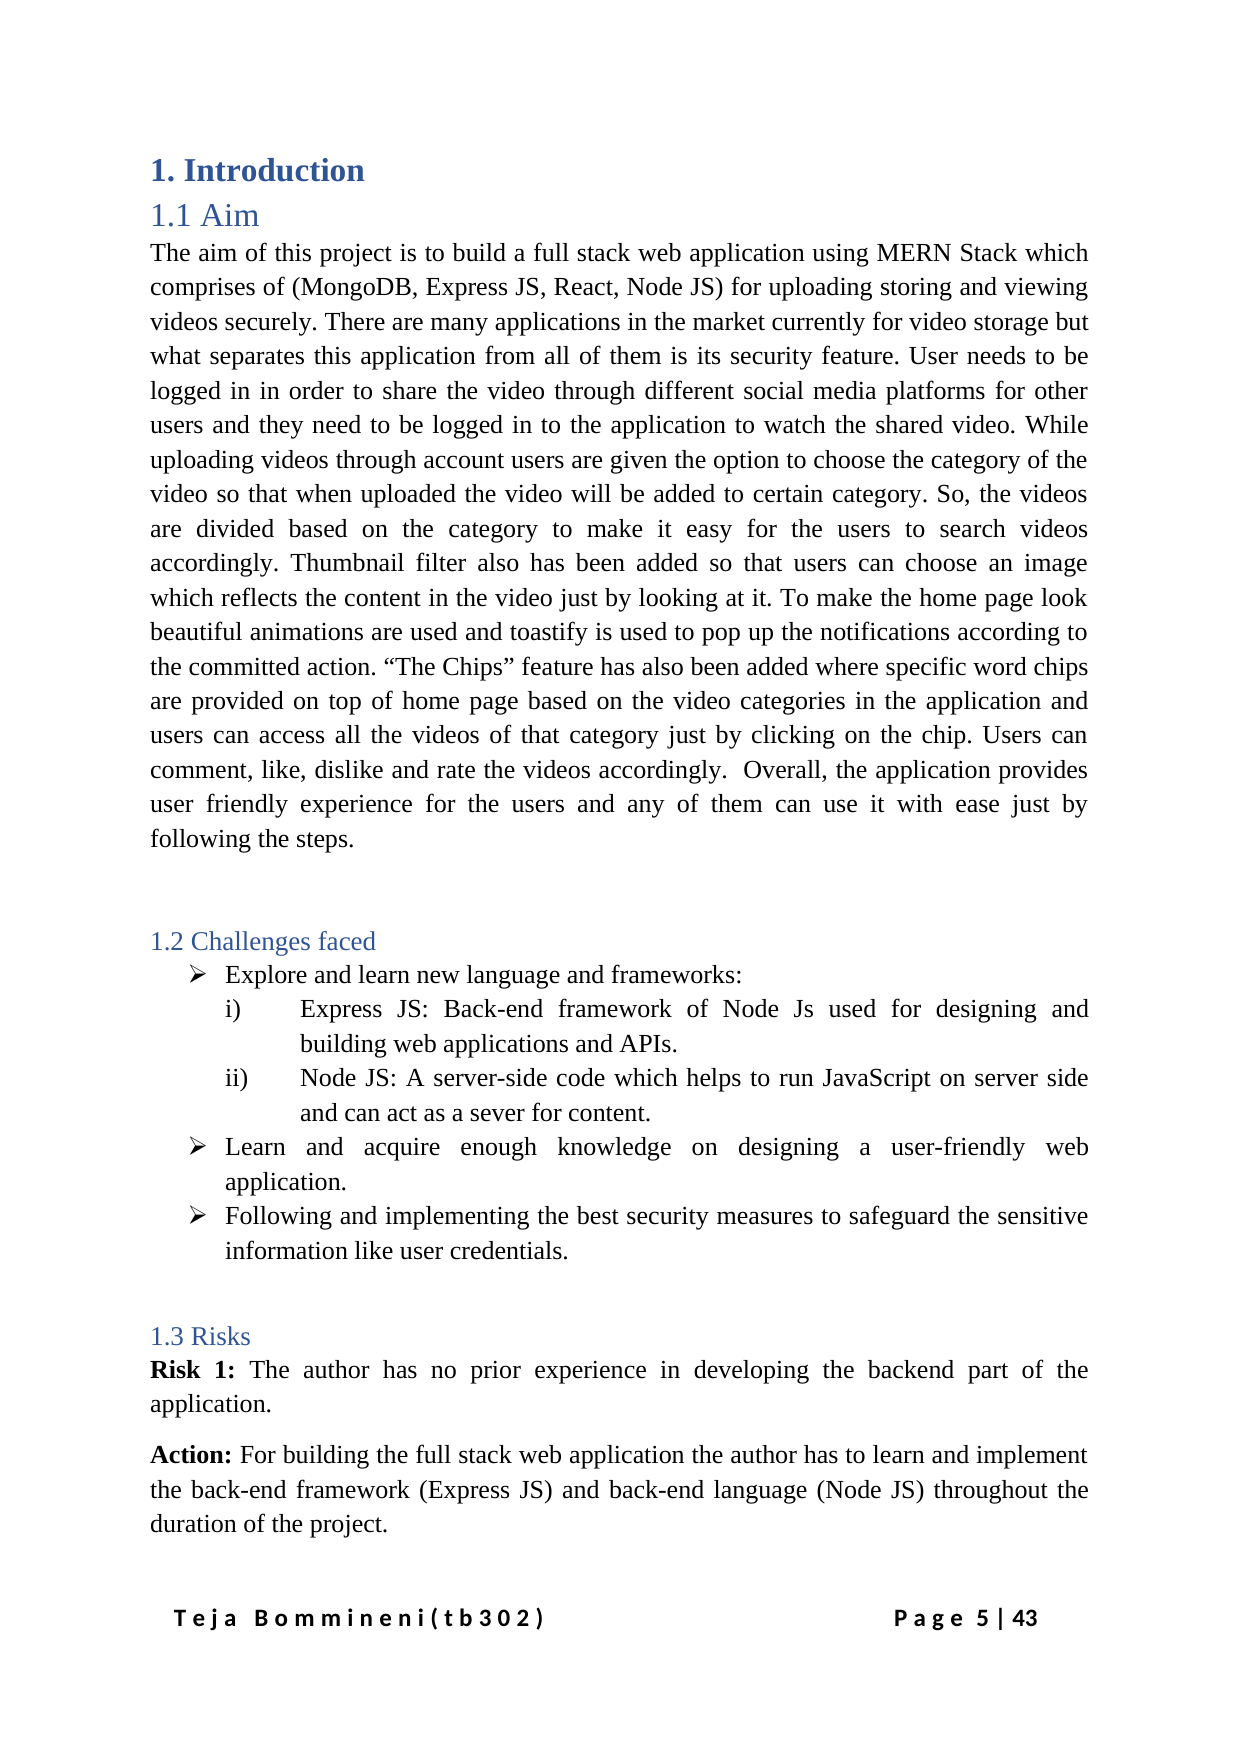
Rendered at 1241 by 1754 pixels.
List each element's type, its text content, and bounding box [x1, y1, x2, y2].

subtitle 1.3 Risks [150, 1320, 1090, 1351]
list Explore and learn new language and frameworks: [187, 959, 1090, 989]
text Risk 1: The author has no prior experience in developing the backend part of the application. [150, 1354, 1090, 1418]
text The aim of this project is to build a full stack web application using MERN Stack which comprises of (MongoDB, Express JS, React, Node JS) for uploading storing and viewing videos securely. There are many applications in the market currently for video storage but what separates this application from all of them is its security feature. User needs to be logged in in order to share the video through different social media platforms for other users and they need to be logged in to the application to watch the shared video. While uploading videos through account users are given the option to choose the category of the video so that when uploaded the video will be added to certain category. So, the videos are divided based on the category to make it easy for the users to search videos accordingly. Thumbnail filter also has been added so that users can choose an image which reflects the content in the video just by looking at it. To make the home page look beautiful animations are used and toastify is used to pop up the notifications according to the committed action. “The Chips” feature has also been added where specific word chips are provided on top of home page based on the video categories in the application and users can access all the videos of that category just by clicking on the chip. Users can comment, like, dislike and rate the videos accordingly. Overall, the application provides user friendly experience for the users and any of them can use it with ease just by following the steps. [150, 237, 1090, 853]
subtitle 1.2 Challenges faced [150, 925, 1090, 956]
subtitle 1. Introduction [150, 150, 1090, 188]
list Learn and acquire enough knowledge on designing a user-friendly web application. [187, 1131, 1090, 1196]
list Following and implementing the best security measures to safeguard the sensitive information like user credentials. [187, 1200, 1090, 1265]
subtitle 1.1 Aim [150, 196, 1090, 234]
list Node JS: A server-side code which helps to run JavaScript on server side and can act as a sever for content. [225, 1062, 1090, 1127]
list Express JS: Back-end framework of Node Js used for designing and building web applications and APIs. [225, 993, 1090, 1058]
text Action: For building the full stack web application the author has to learn and implement the back-end framework (Express JS) and back-end language (Node JS) throughout the duration of the project. [150, 1439, 1090, 1538]
